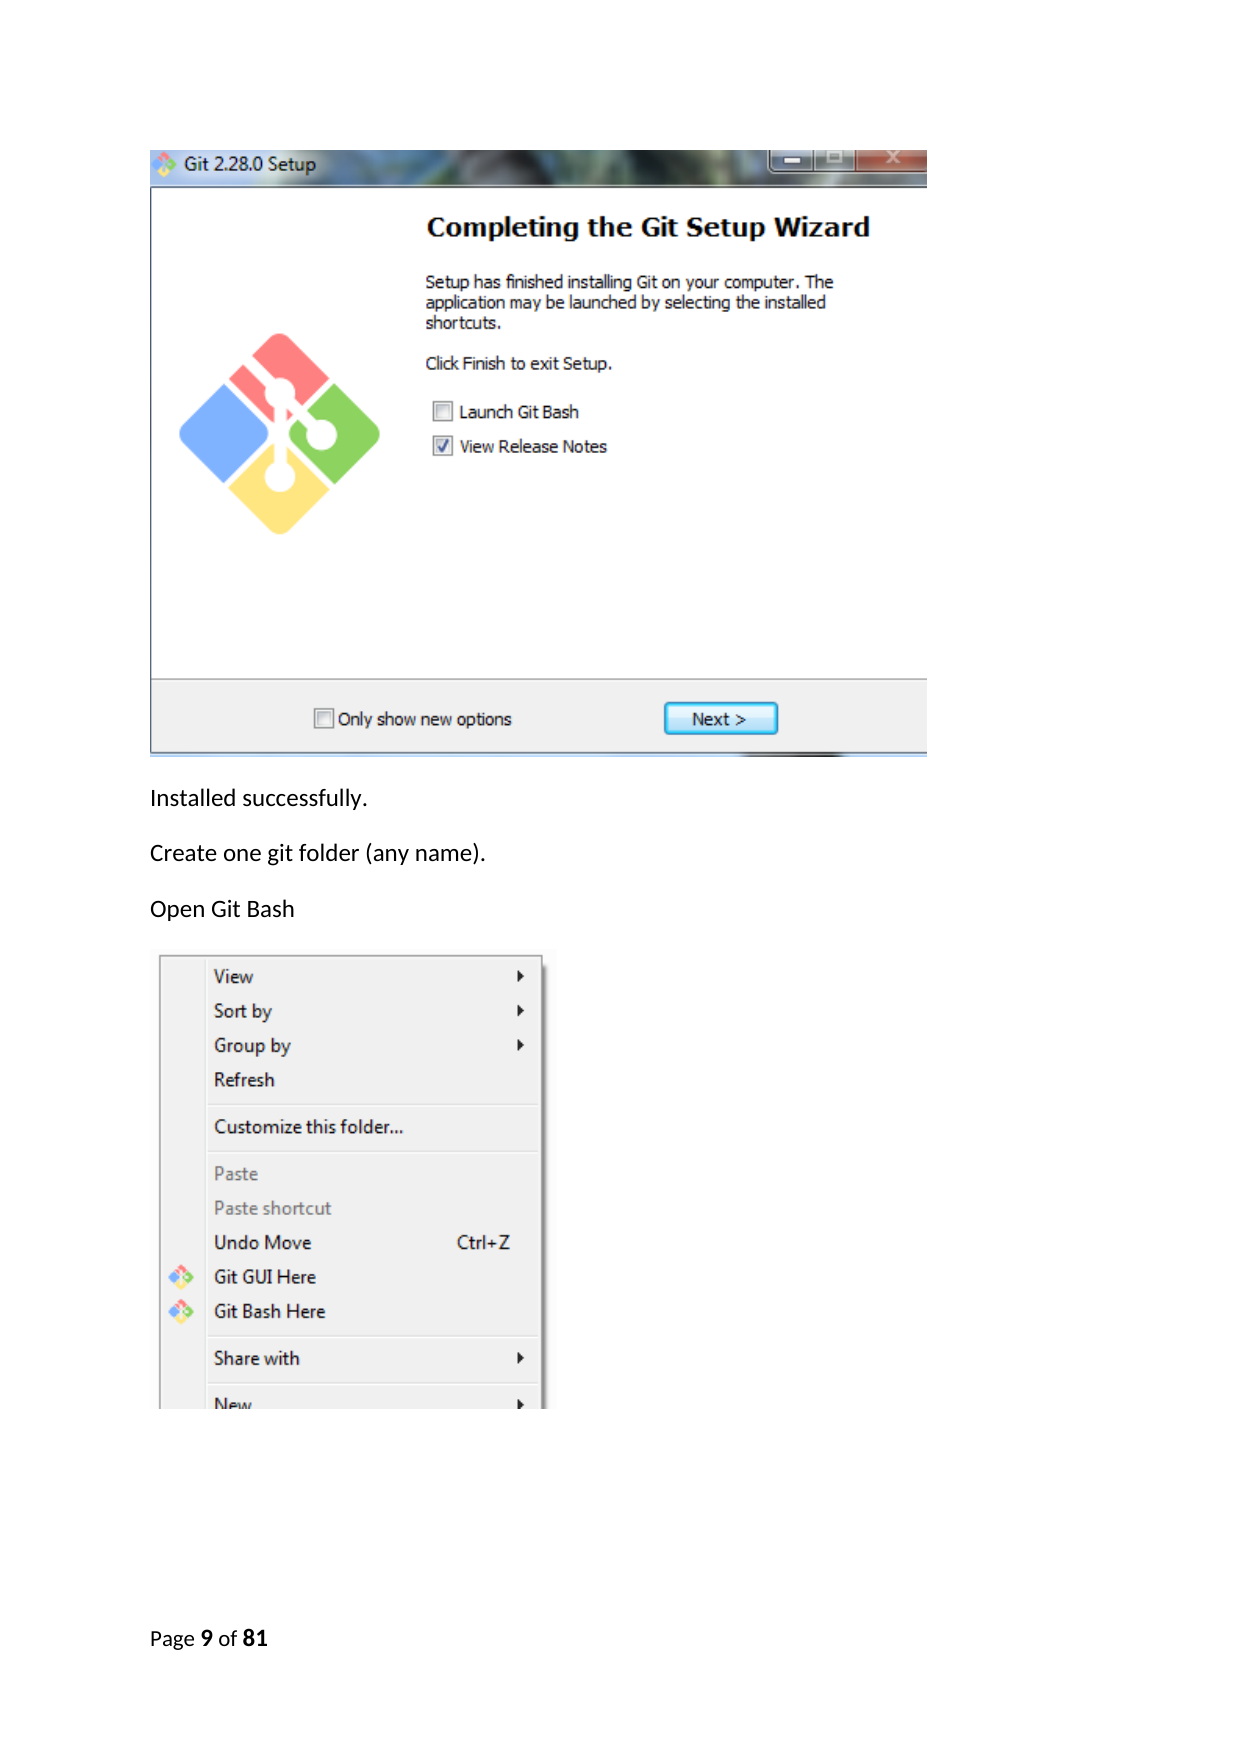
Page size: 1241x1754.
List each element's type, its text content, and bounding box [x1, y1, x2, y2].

picture [150, 949, 557, 1409]
text Open Git Bash [150, 893, 1090, 924]
picture [150, 150, 927, 757]
text Installed successfully. [150, 782, 1090, 812]
text Create one git folder (any name). [150, 838, 1090, 868]
